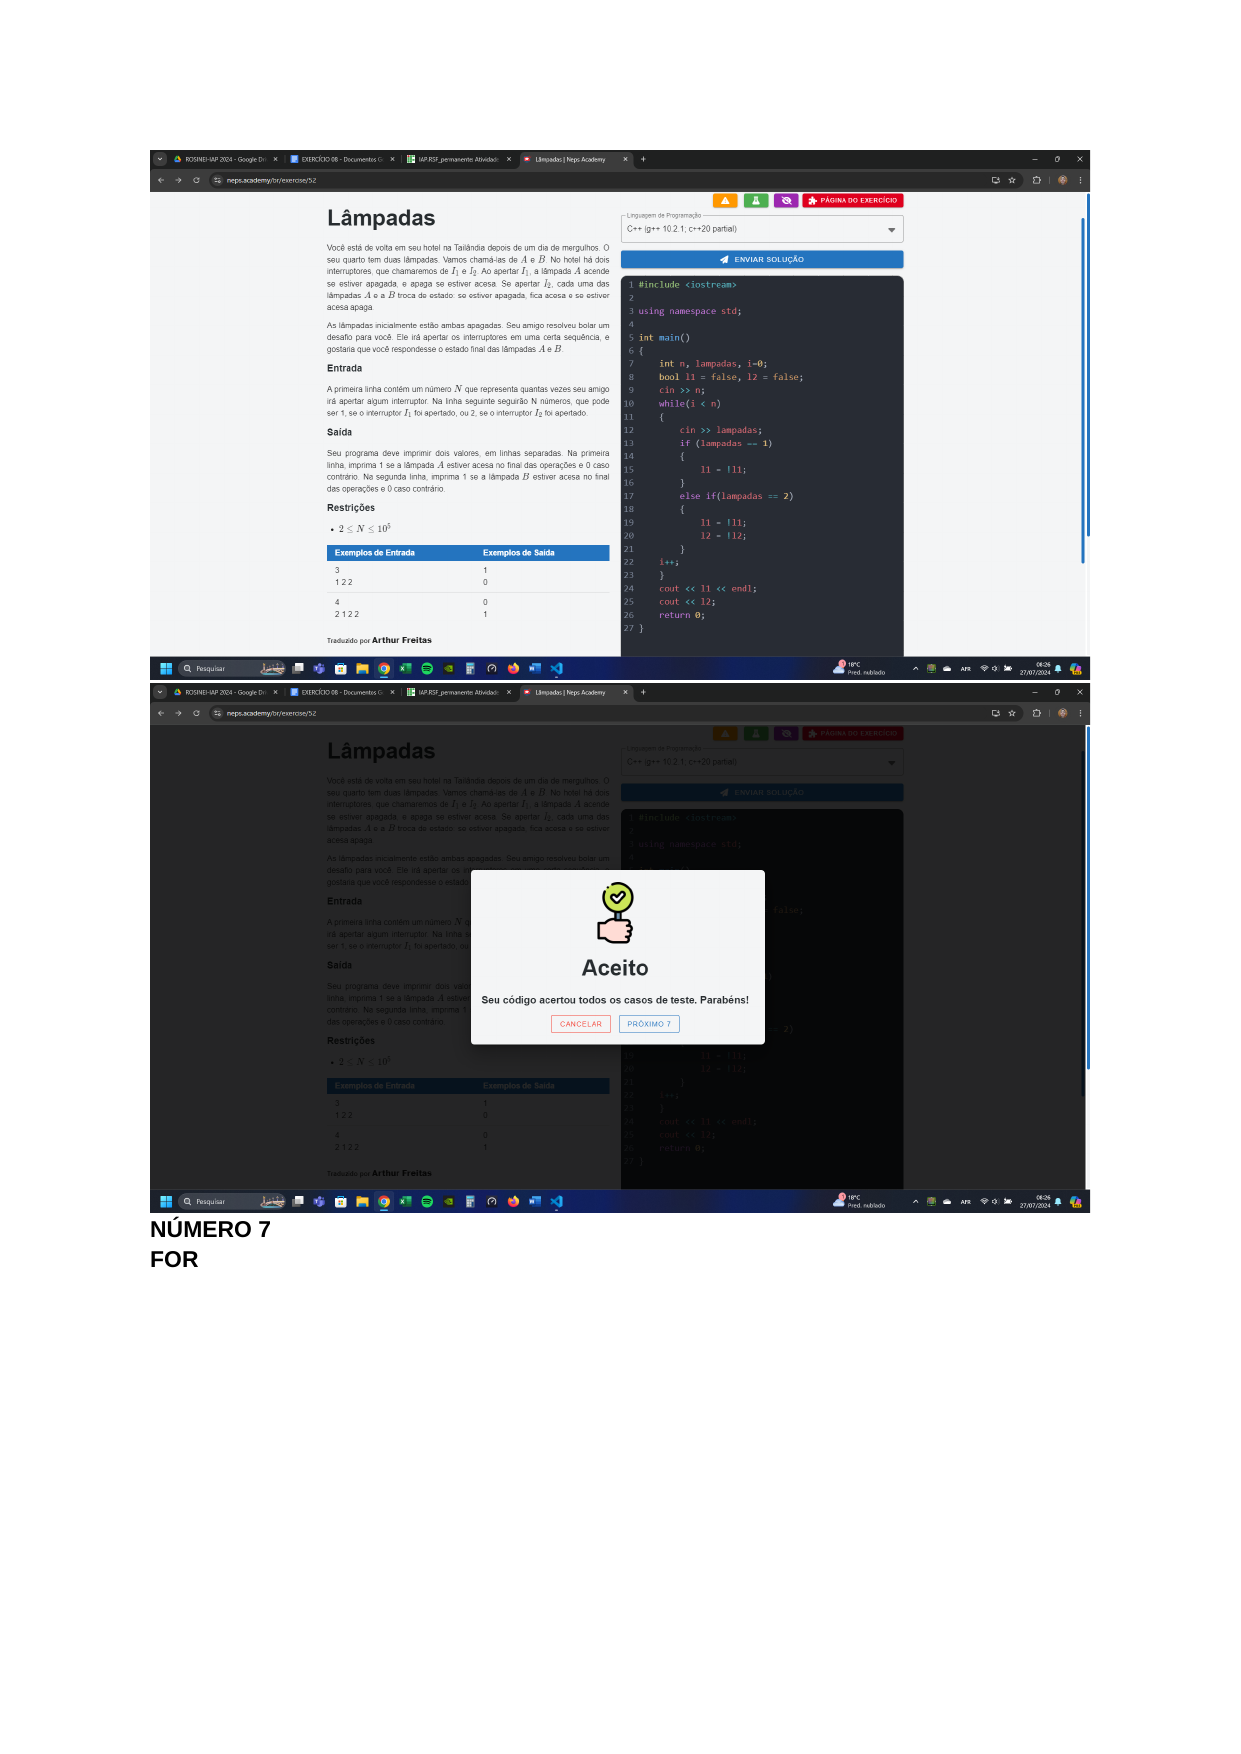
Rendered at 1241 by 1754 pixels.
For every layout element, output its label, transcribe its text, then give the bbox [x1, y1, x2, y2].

picture [150, 683, 1091, 1213]
text NÚMERO 7 [150, 1216, 1090, 1242]
text FOR [150, 1246, 1090, 1273]
picture [150, 150, 1091, 680]
